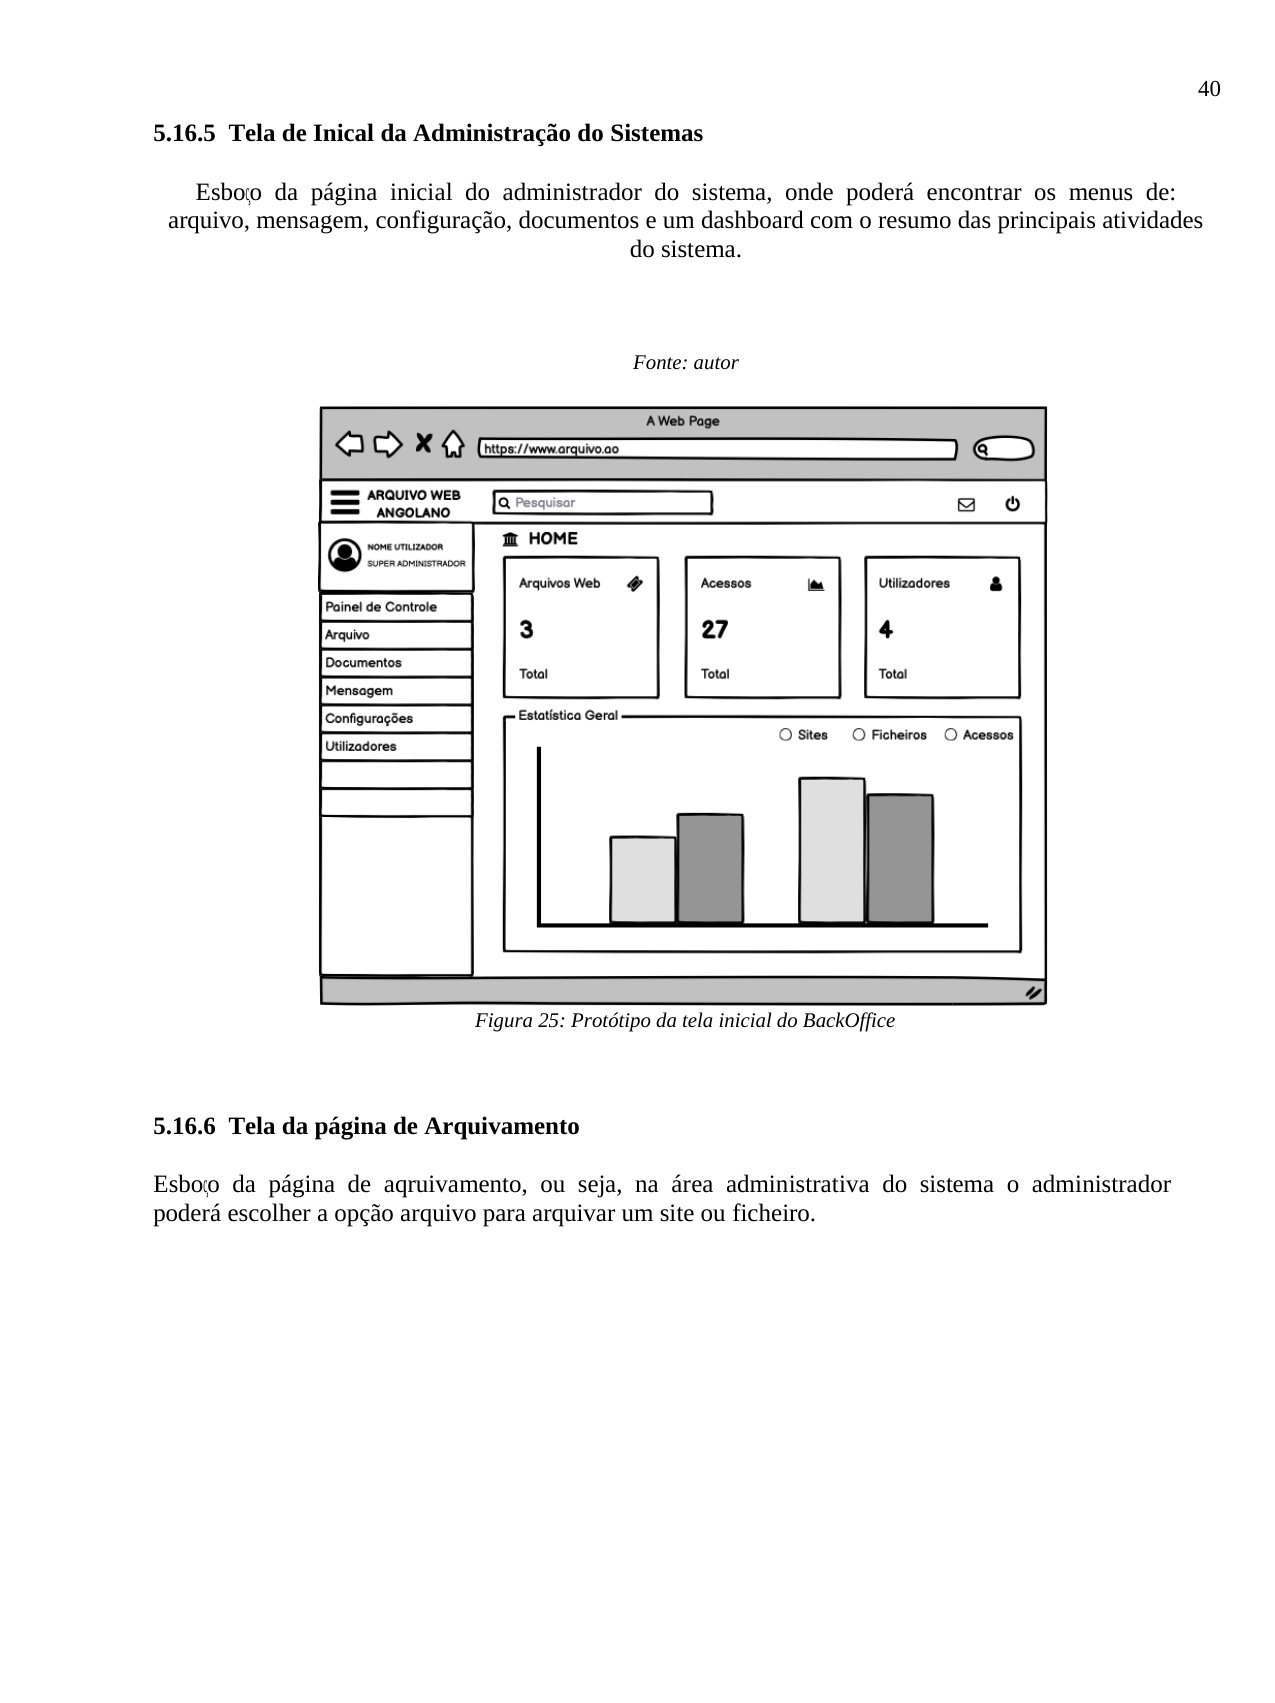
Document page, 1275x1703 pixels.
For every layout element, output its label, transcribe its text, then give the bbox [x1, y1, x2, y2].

text Figura 25: Protótipo da tela inicial do BackOffice [413, 1006, 958, 1032]
picture [318, 406, 1048, 1006]
subtitle Tela de Inical da Administração do Sistemas [153, 118, 1237, 147]
text Esboço da página inicial do administrador do sistema, onde poderá encontrar os menus de: arquivo, mensagem, configuração, documentos e um dashboard com o resumo das principais atividades do sistema. [153, 177, 1218, 263]
text Esboço da página de aqruivamento, ou seja, na área administrativa do sistema o administrador poderá escolher a opção arquivo para arquivar um site ou ficheiro. [153, 1169, 1218, 1227]
subtitle Tela da página de Arquivamento [153, 1111, 1237, 1140]
text Fonte: autor [413, 350, 958, 374]
